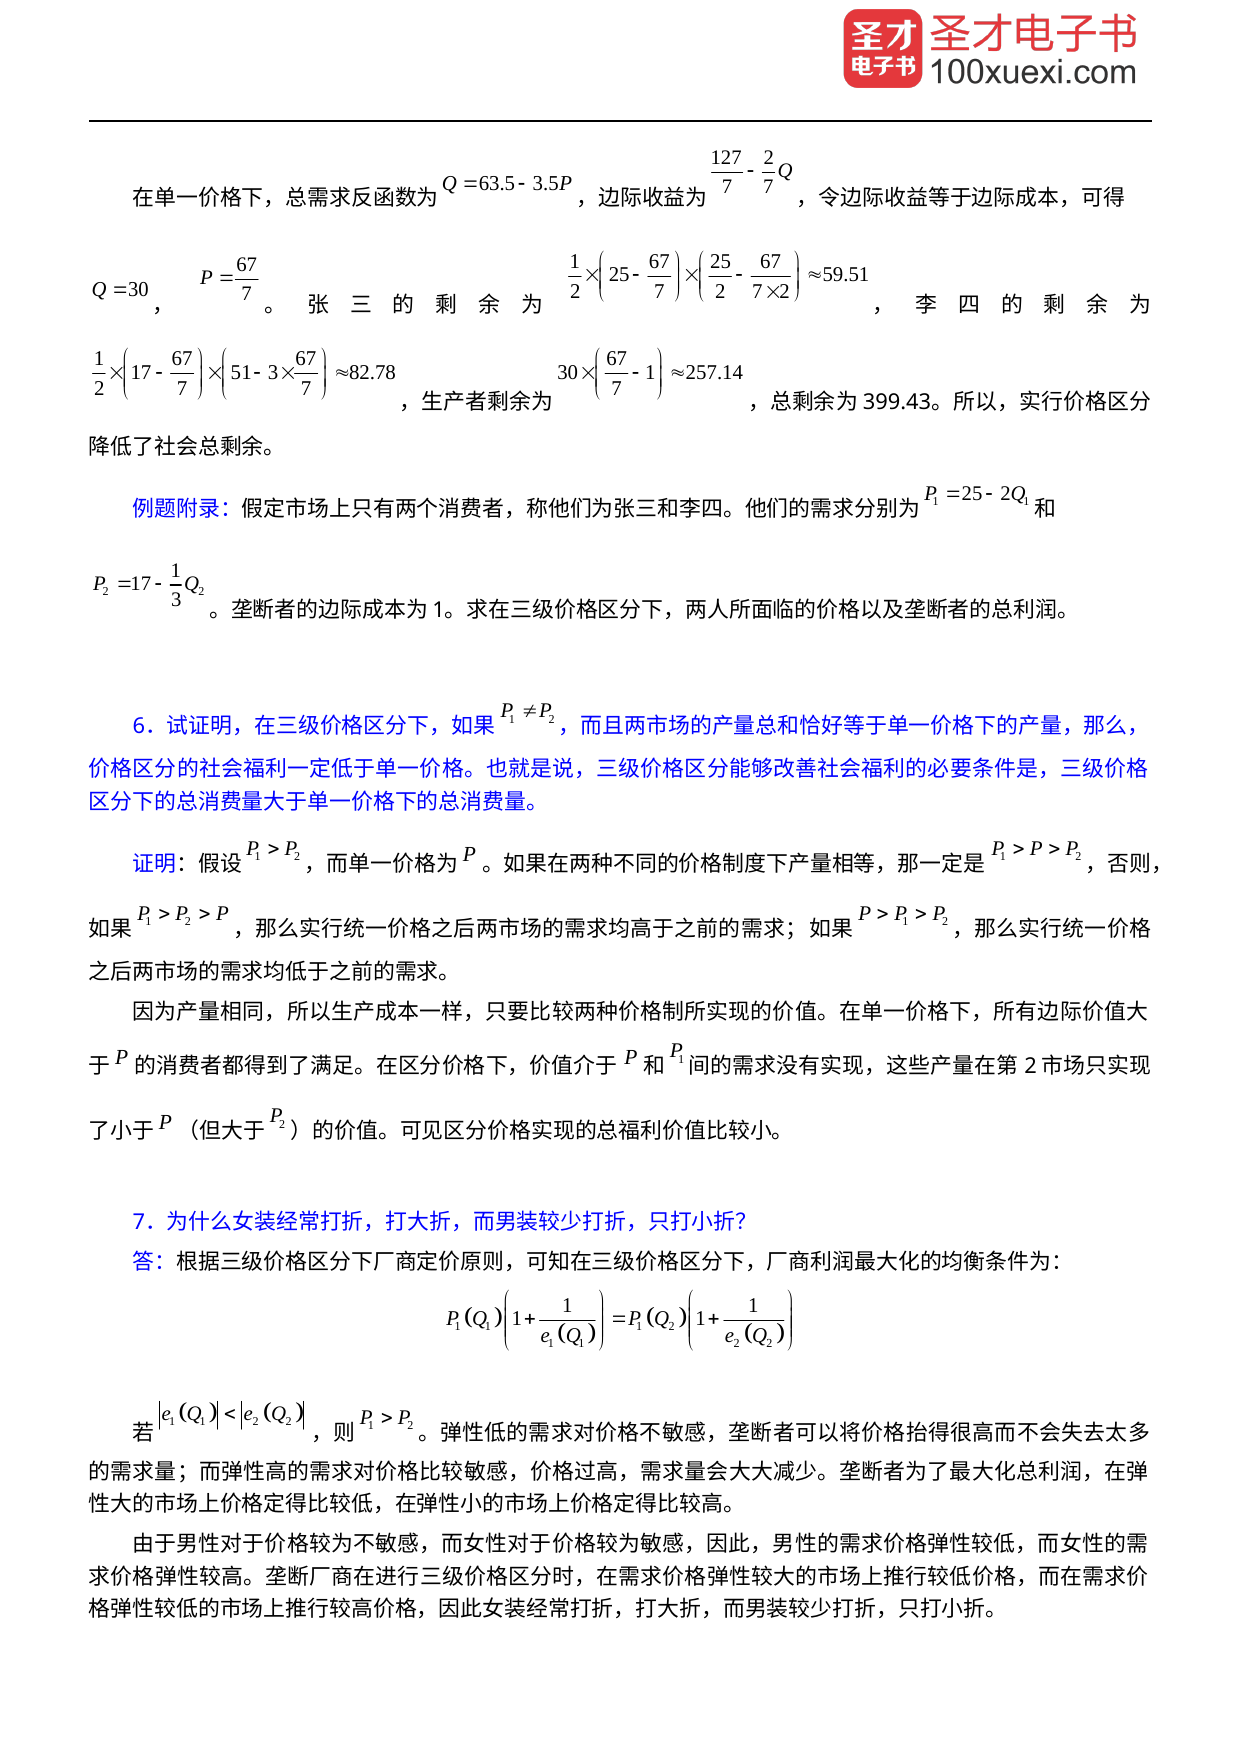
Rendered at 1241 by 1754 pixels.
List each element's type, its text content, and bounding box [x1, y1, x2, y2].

text 若，则。弹性低的需求对价格不敏感，垄断者可以将价格抬得很高而不会失去太多的需求量；而弹性高的需求对价格比较敏感，价格过高，需求量会大大减少。垄断者为了最大化总利润，在弹性大的市场上价格定得比较低，在弹性小的市场上价格定得比较高。 [88, 1388, 1152, 1518]
text 由于男性对于价格较为不敏感，而女性对于价格较为敏感，因此，男性的需求价格弹性较低，而女性的需求价格弹性较高。垄断厂商在进行三级价格区分时，在需求价格弹性较大的市场上推行较低价格，而在需求价格弹性较低的市场上推行较高价格，因此女装经常打折，打大折，而男装较少打折，只打小折。 [88, 1526, 1152, 1623]
text 因为产量相同，所以生产成本一样，只要比较两种价格制所实现的价值。在单一价格下，所有边际价值大于的消费者都得到了满足。在区分价格下，价值介于和间的需求没有实现，这些产量在第2市场只实现了小于（但大于）的价值。可见区分价格实现的总福利价值比较小。 [88, 993, 1152, 1156]
text 例题附录：假定市场上只有两个消费者，称他们为张三和李四。他们的需求分别为和 [88, 468, 1152, 533]
text 。垄断者的边际成本为1。求在三级价格区分下，两人所面临的价格以及垄断者的总利润。 [88, 541, 1152, 638]
text ，。张三的剩余为，李四的剩余为，生产者剩余为，总剩余为399.43。所以，实行价格区分降低了社会总剩余。 [88, 233, 1152, 461]
text 7．为什么女装经常打折，打大折，而男装较少打折，只打小折？ [88, 1203, 1152, 1236]
text 答：根据三级价格区分下厂商定价原则，可知在三级价格区分下，厂商利润最大化的均衡条件为： [88, 1243, 1152, 1276]
text 6．试证明，在三级价格区分下，如果，而且两市场的产量总和恰好等于单一价格下的产量，那么，价格区分的社会福利一定低于单一价格。也就是说，三级价格区分能够改善社会福利的必要条件是，三级价格区分下的总消费量大于单一价格下的总消费量。 [88, 686, 1152, 816]
text 证明：假设，而单一价格为。如果在两种不同的价格制度下产量相等，那一定是，否则，如果，那么实行统一价格之后两市场的需求均高于之前的需求；如果，那么实行统一价格之后两市场的需求均低于之前的需求。 [88, 823, 1152, 986]
text 在单一价格下，总需求反函数为，边际收益为，令边际收益等于边际成本，可得 [88, 128, 1152, 226]
picture [834, 0, 1152, 97]
